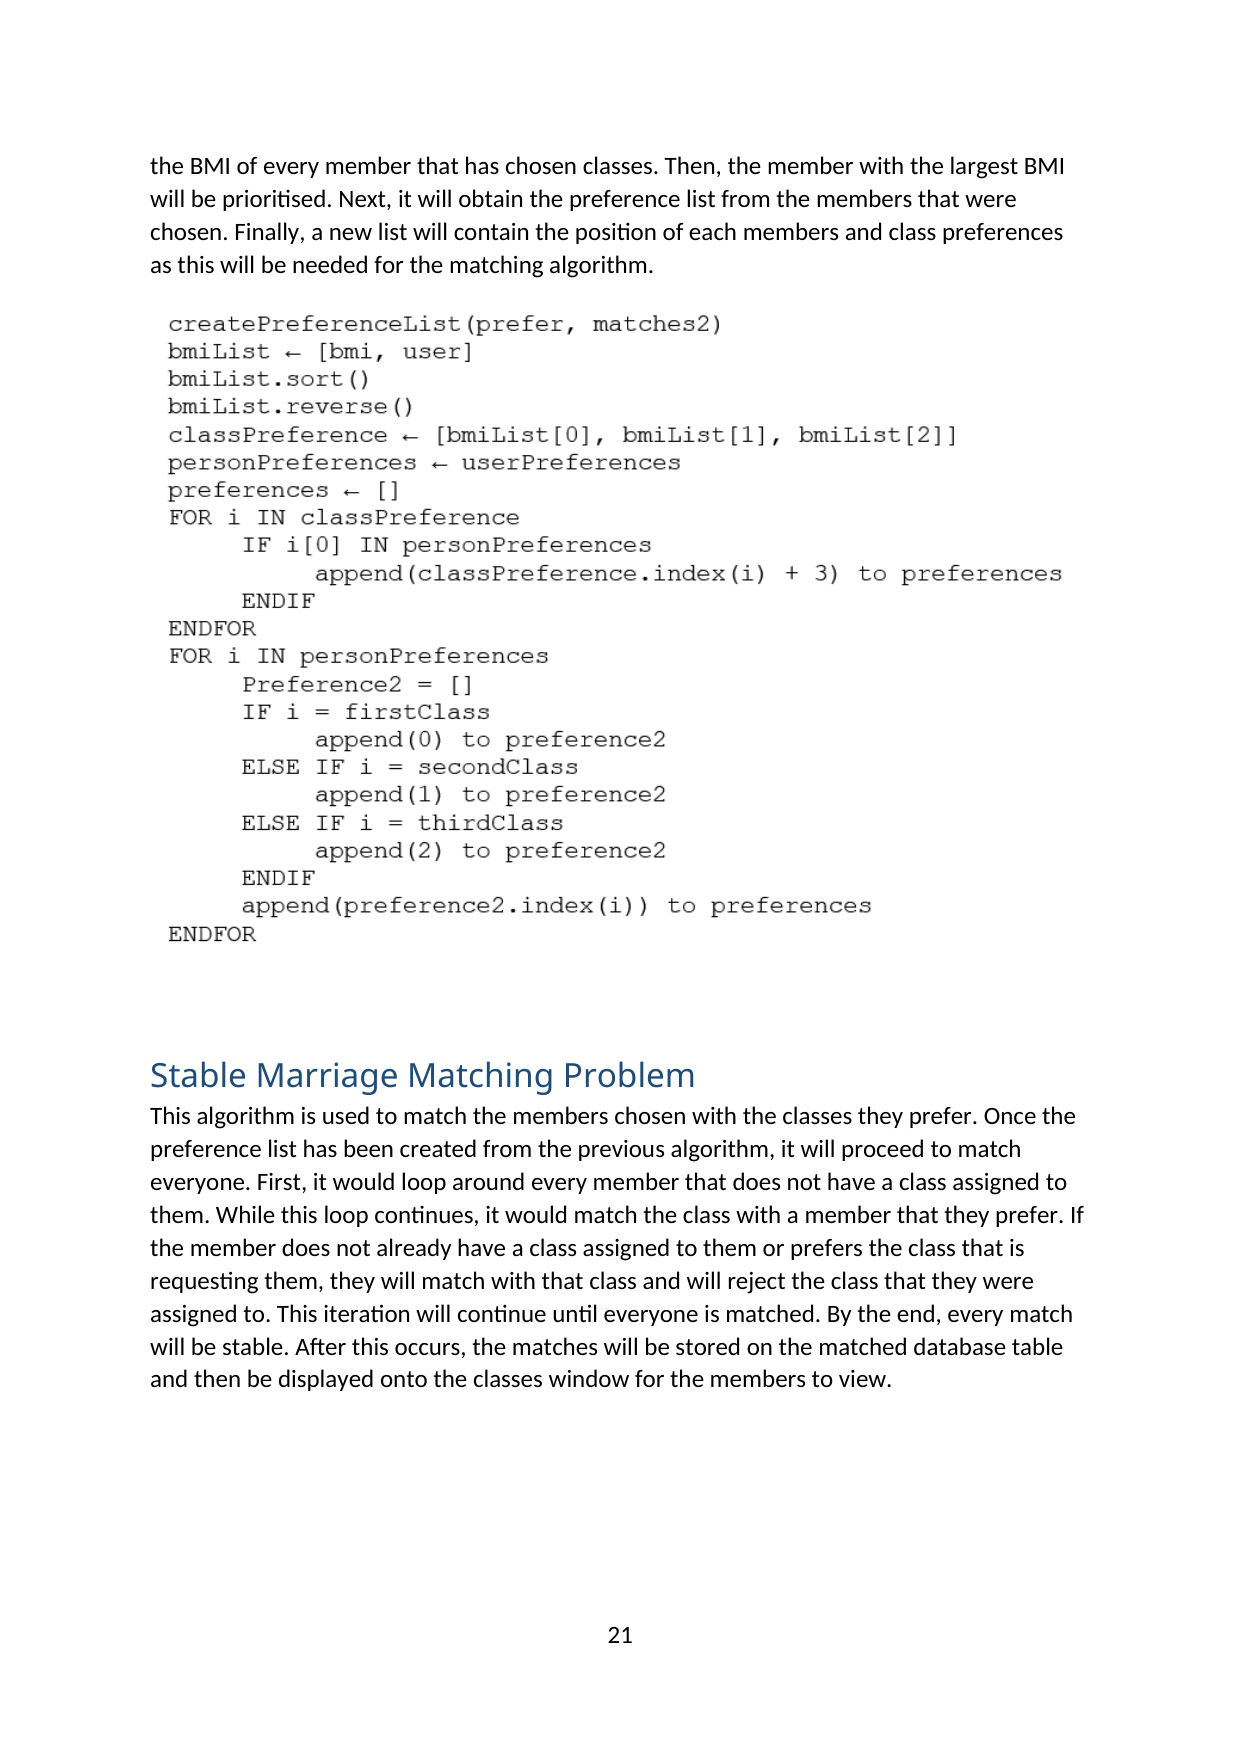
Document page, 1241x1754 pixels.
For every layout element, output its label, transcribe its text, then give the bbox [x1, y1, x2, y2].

picture [150, 298, 1089, 983]
subtitle Stable Marriage Matching Problem [150, 1051, 1090, 1097]
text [150, 150, 1090, 279]
text This algorithm is used to match the members chosen with the classes they prefer. Once the preference list has been created from the previous algorithm, it will proceed to match everyone. First, it would loop around every member that does not have a class assigned to them. While this loop continues, it would match the class with a member that they prefer. If the member does not already have a class assigned to them or prefers the class that is requesting them, they will match with that class and will reject the class that they were assigned to. This iteration will continue until everyone is matched. By the end, every match will be stable. After this occurs, the matches will be stored on the matched database table and then be displayed onto the classes window for the members to view. [150, 1100, 1090, 1394]
